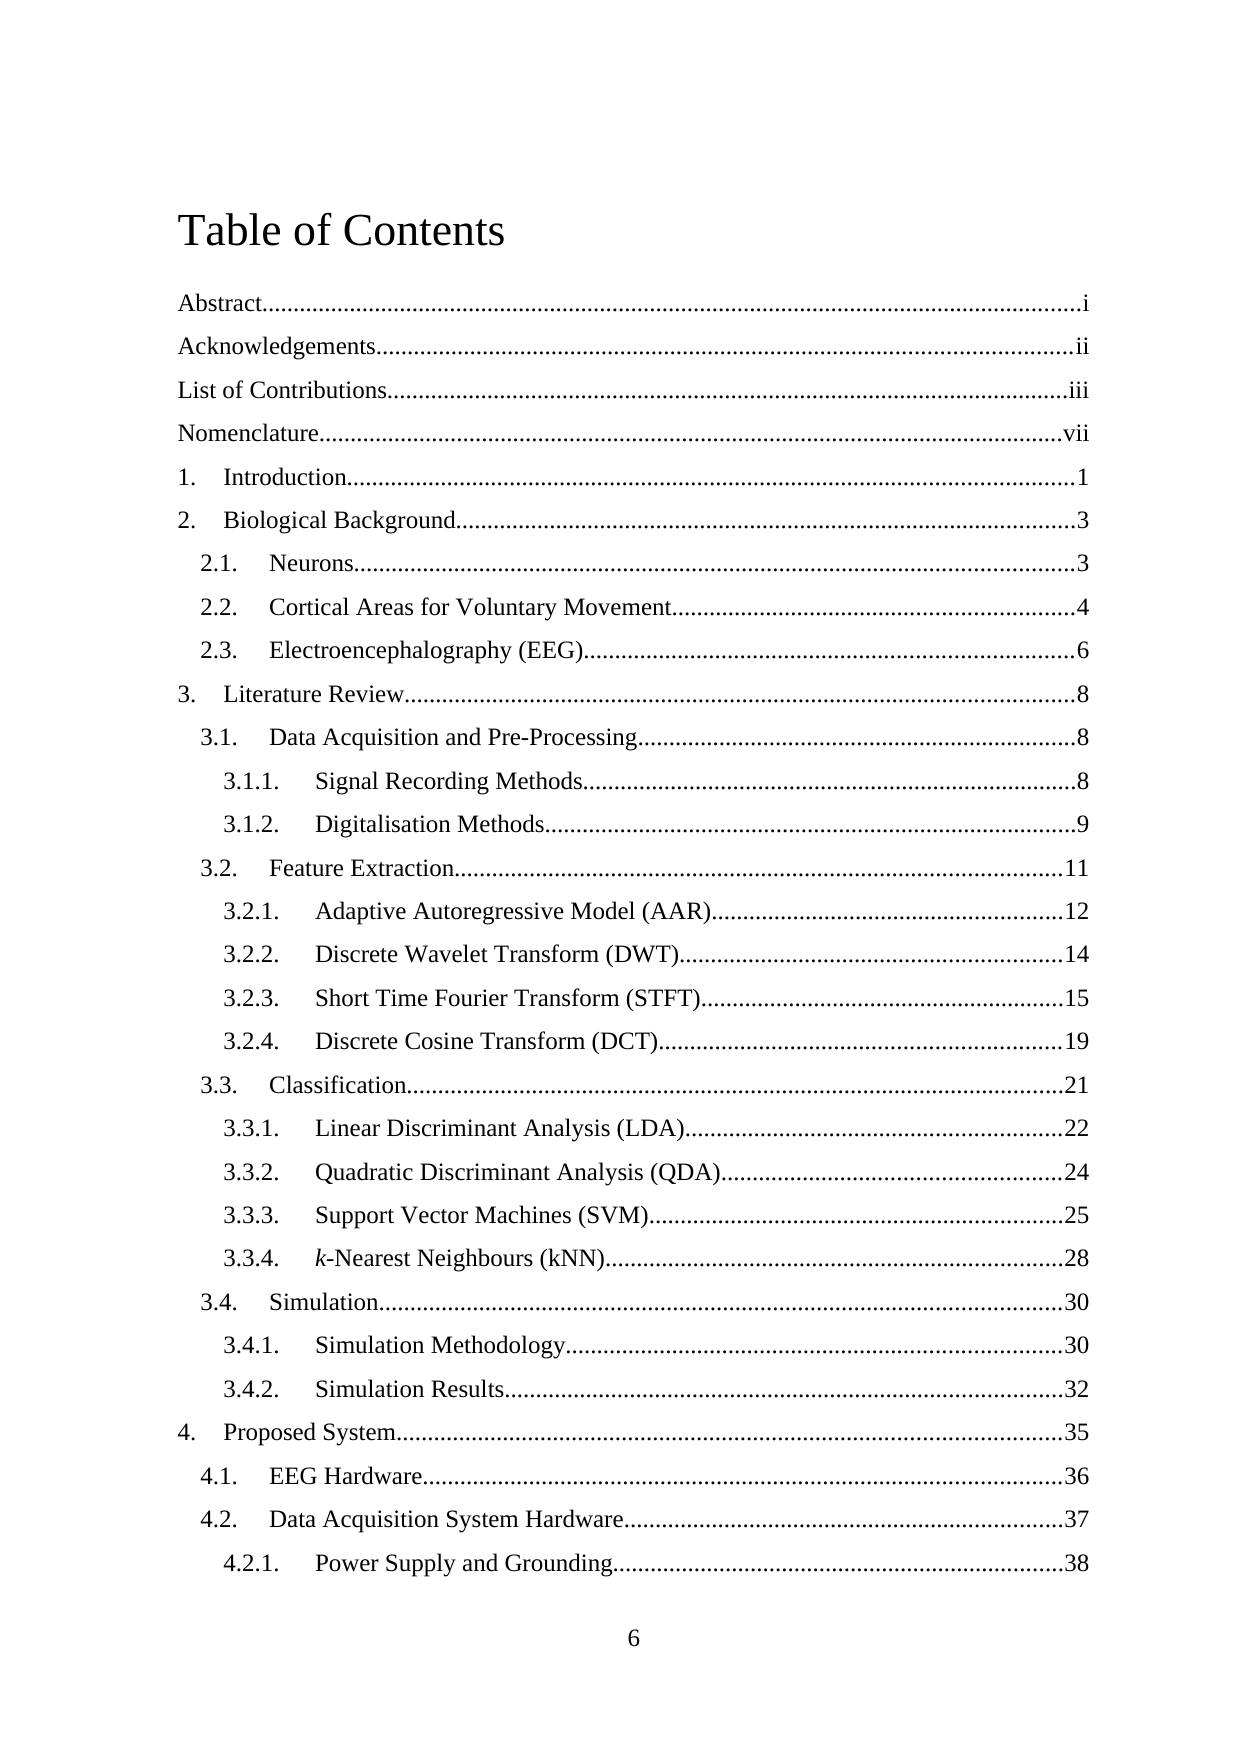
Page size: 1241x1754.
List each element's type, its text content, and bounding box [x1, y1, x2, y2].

subtitle Table of Contents [177, 202, 1090, 255]
